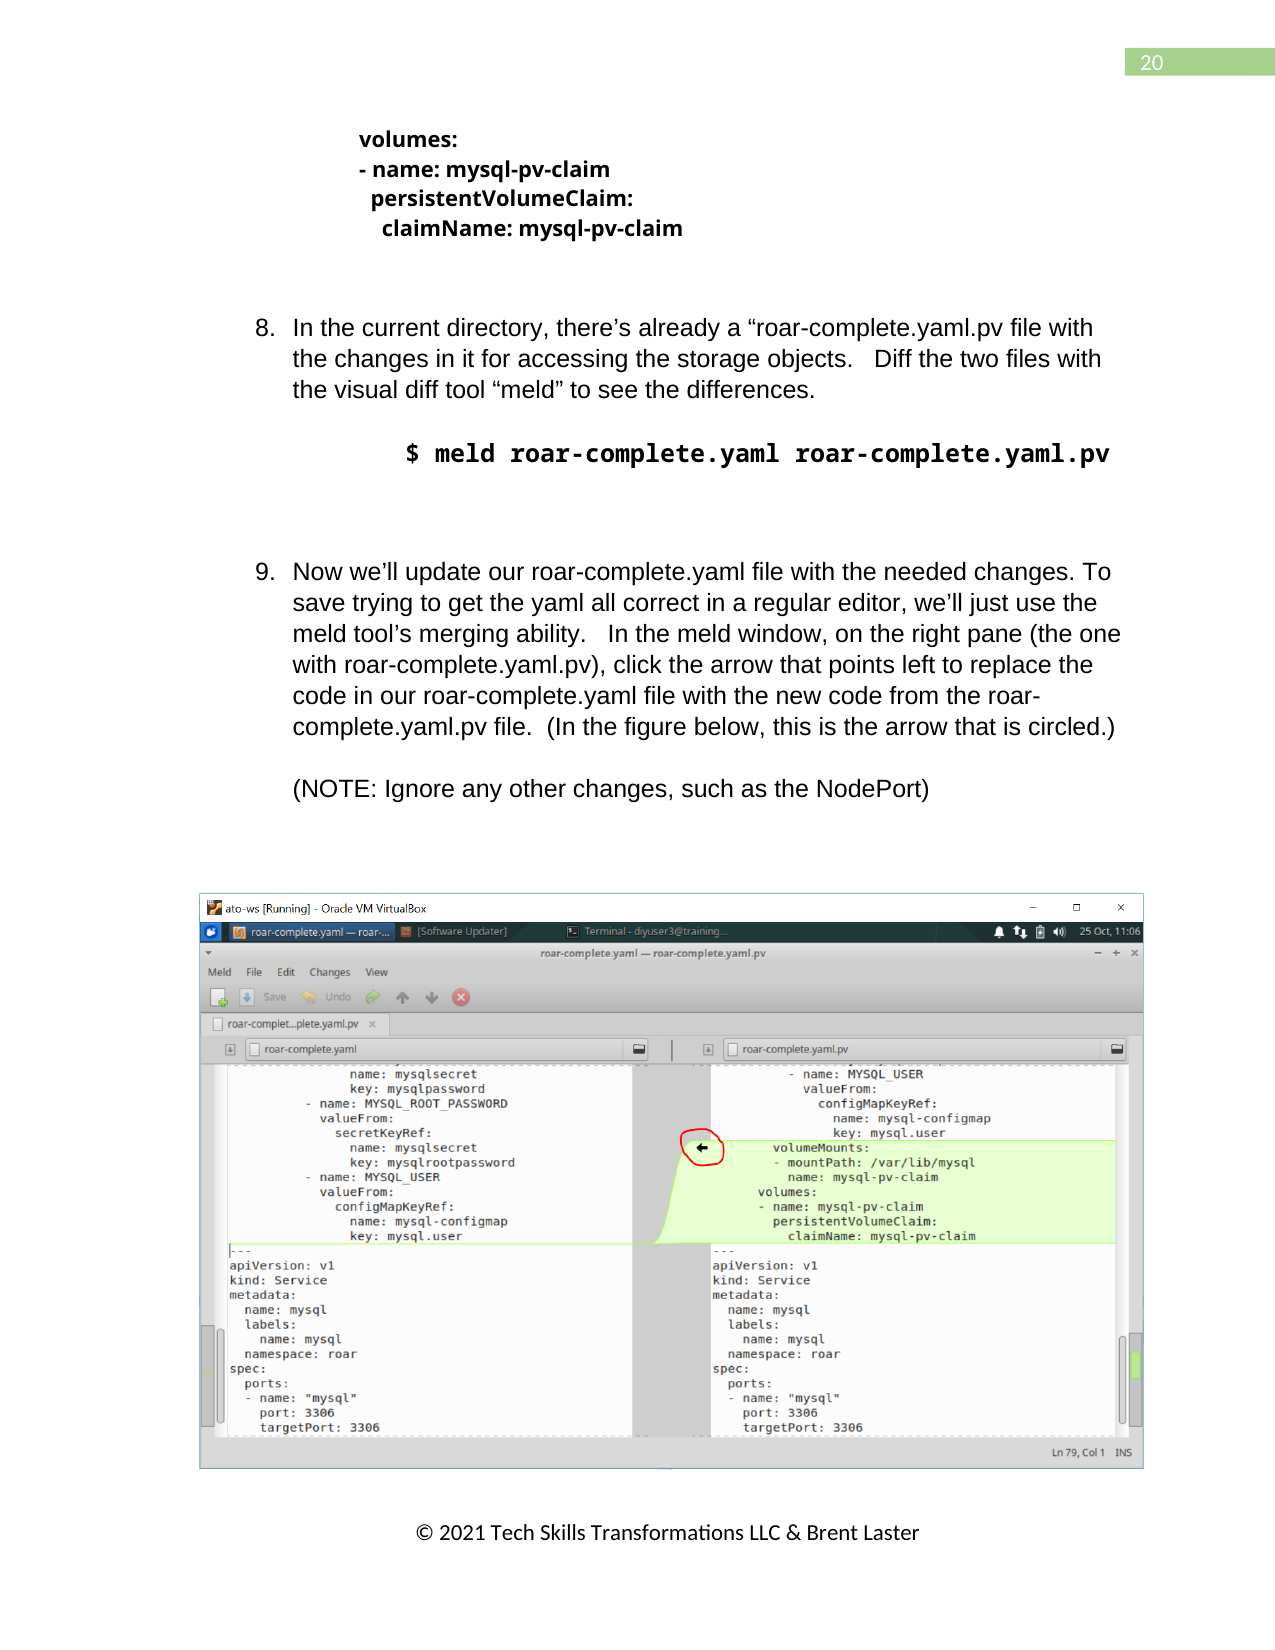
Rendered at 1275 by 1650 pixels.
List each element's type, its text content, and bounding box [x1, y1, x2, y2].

text $ meld roar-complete.yaml roar-complete.yaml.pv [405, 436, 1125, 470]
text volumes: [313, 124, 1125, 154]
text persistentVolumeClaim: [313, 183, 1125, 213]
list In the current directory, there’s already a “roar-complete.yaml.pv file with the changes in it for accessing the storage objects. Diff the two files with the visual diff tool “meld” to see the differences. [255, 313, 1125, 404]
text - name: mysql-pv-claim [313, 154, 1125, 183]
picture [198, 892, 1144, 1470]
list Now we’ll update our roar-complete.yaml file with the needed changes. To save trying to get the yaml all correct in a regular editor, we’ll just use the meld tool’s merging ability. In the meld window, on the right pane (the one with roar-complete.yaml.pv), click the arrow that points left to replace the code in our roar-complete.yaml file with the new code from the roar-complete.yaml.pv file. (In the figure below, this is the arrow that is circled.) [255, 557, 1125, 741]
list (NOTE: Ignore any other changes, such as the NodePort) [292, 774, 1125, 803]
text claimName: mysql-pv-claim [313, 213, 1125, 243]
